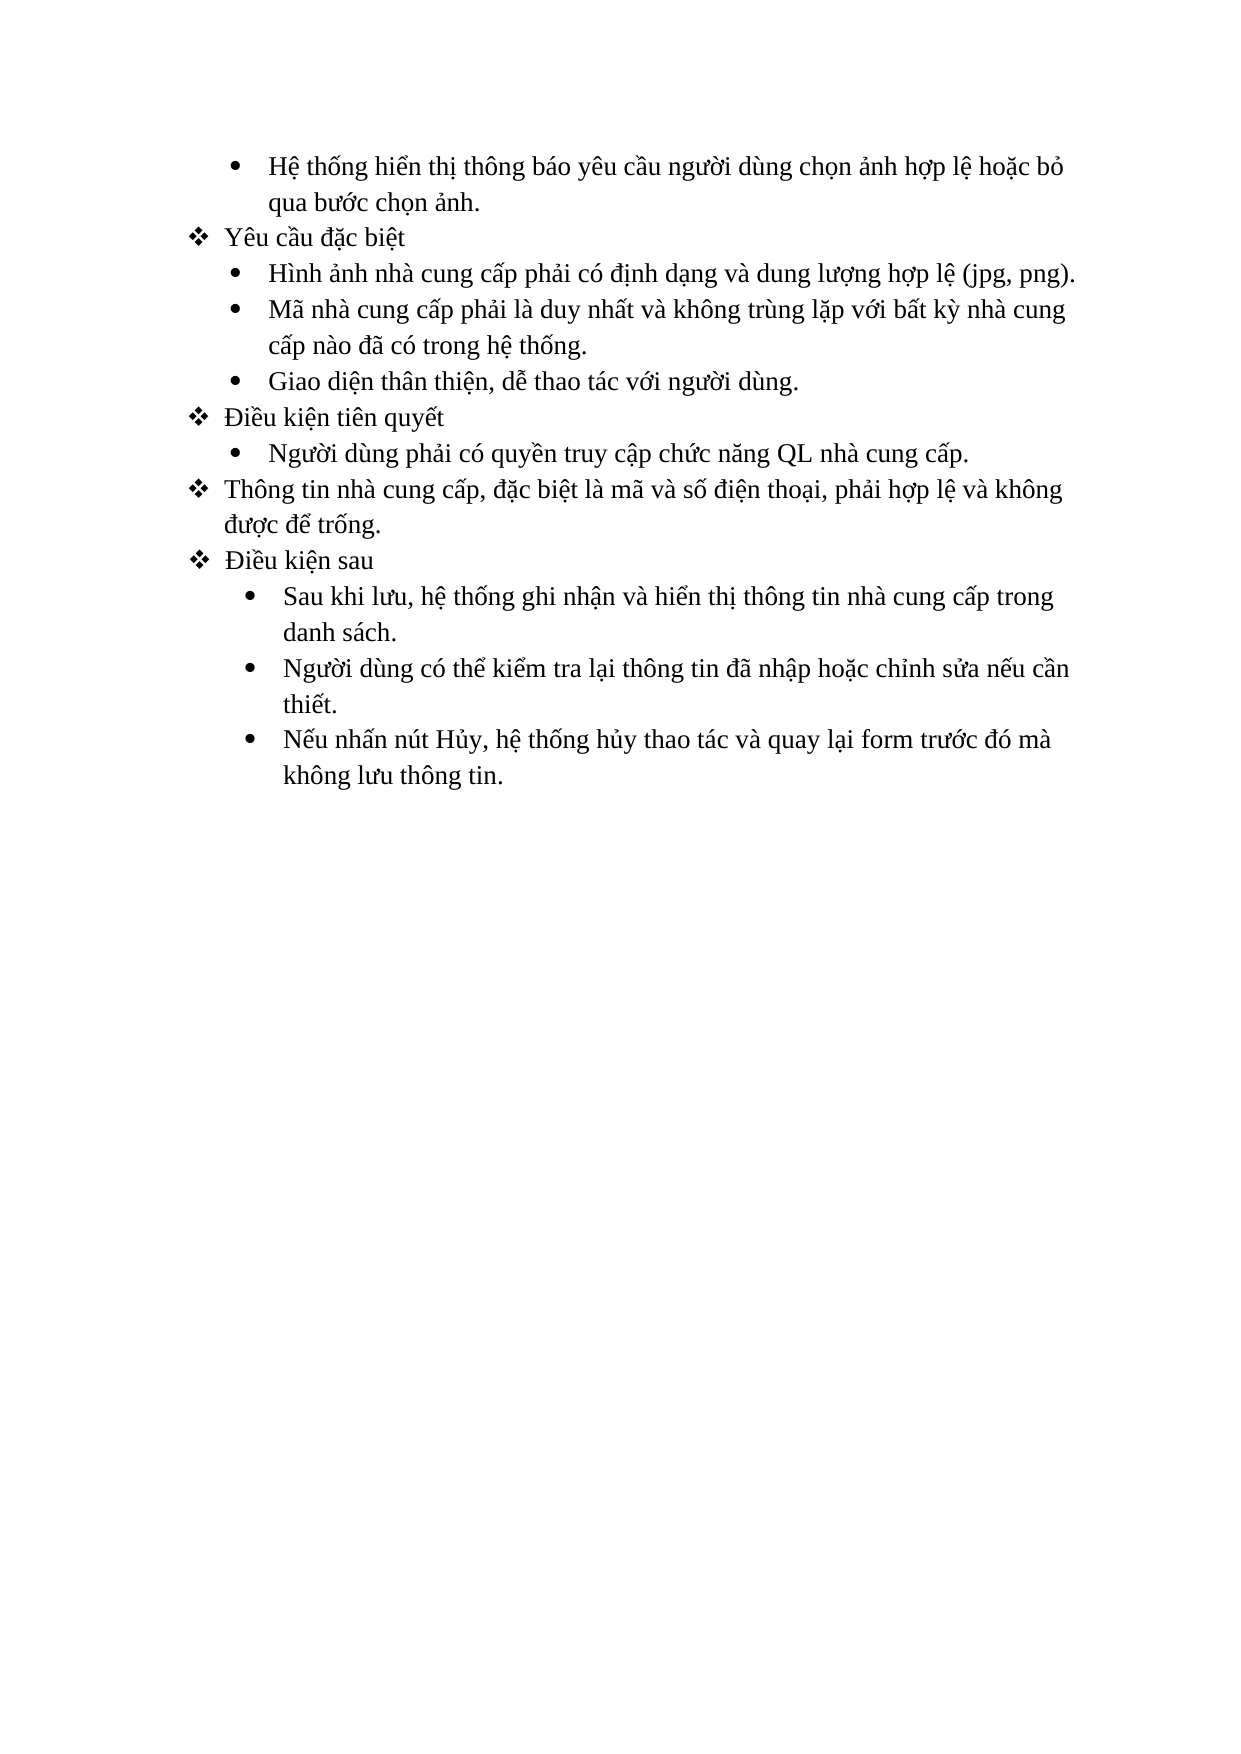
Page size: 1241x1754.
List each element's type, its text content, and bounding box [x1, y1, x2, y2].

list Thông tin nhà cung cấp, đặc biệt là mã và số điện thoại, phải hợp lệ và không được để trống. [186, 473, 1090, 540]
list Nếu nhấn nút Hủy, hệ thống hủy thao tác và quay lại form trước đó mà không lưu thông tin. [245, 723, 1090, 790]
list Giao diện thân thiện, dễ thao tác với người dùng. [231, 365, 1090, 396]
list Sau khi lưu, hệ thống ghi nhận và hiển thị thông tin nhà cung cấp trong danh sách. [245, 580, 1090, 647]
list Điều kiện tiên quyết [186, 401, 1090, 432]
list Hệ thống hiển thị thông báo yêu cầu người dùng chọn ảnh hợp lệ hoặc bỏ qua bước chọn ảnh. [231, 150, 1090, 217]
list Người dùng có thể kiểm tra lại thông tin đã nhập hoặc chỉnh sửa nếu cần thiết. [245, 652, 1090, 719]
list Người dùng phải có quyền truy cập chức năng QL nhà cung cấp. [231, 437, 1090, 468]
list Hình ảnh nhà cung cấp phải có định dạng và dung lượng hợp lệ (jpg, png). [231, 257, 1090, 289]
list Yêu cầu đặc biệt [186, 222, 1090, 253]
list Điều kiện sau [187, 544, 1090, 576]
list Mã nhà cung cấp phải là duy nhất và không trùng lặp với bất kỳ nhà cung cấp nào đã có trong hệ thống. [231, 293, 1090, 360]
